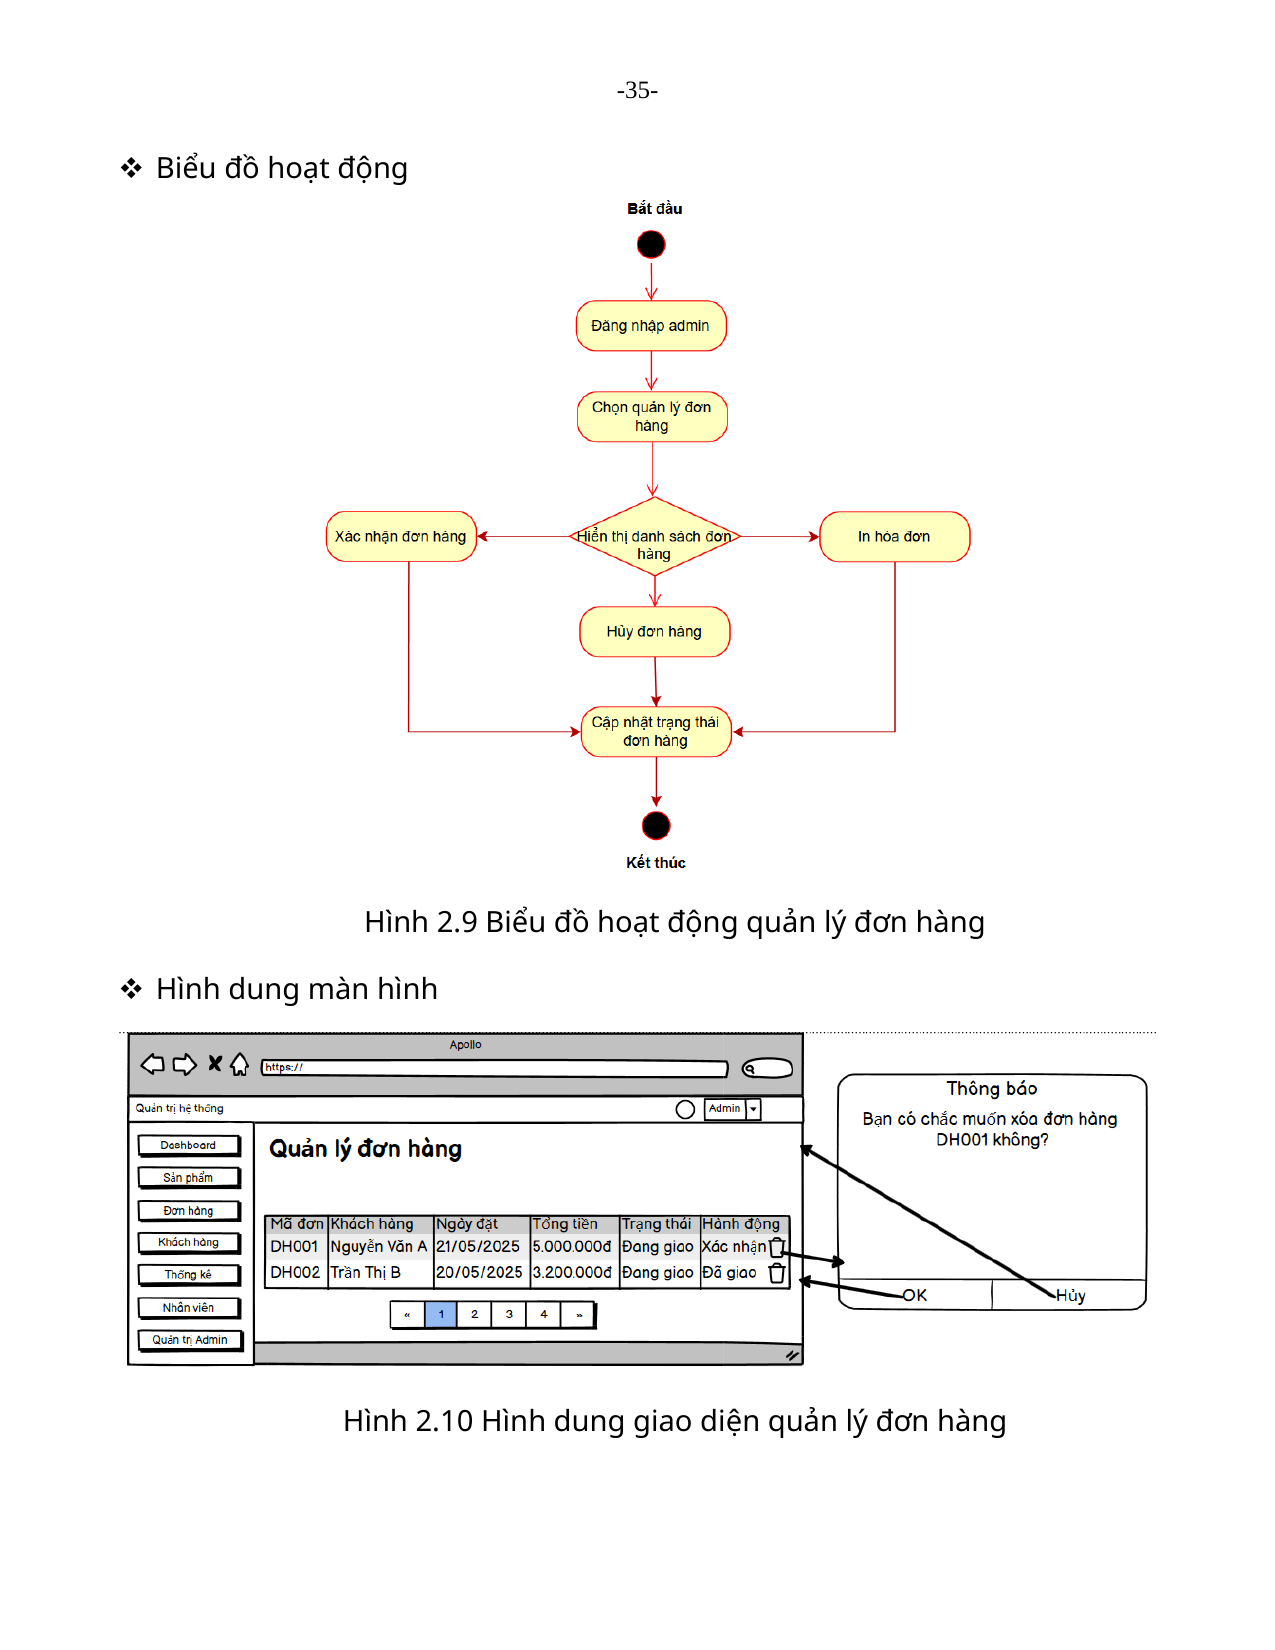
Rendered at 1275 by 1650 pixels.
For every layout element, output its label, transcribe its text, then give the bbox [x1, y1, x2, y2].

list Biểu đồ hoạt động [118, 148, 1157, 187]
picture [233, 187, 1042, 876]
text Hình 2.9 Biểu đồ hoạt động quản lý đơn hàng [193, 902, 1157, 941]
list Hình dung màn hình [118, 968, 1157, 1008]
picture [118, 1032, 1157, 1374]
text Hình 2.10 Hình dung giao diện quản lý đơn hàng [193, 1400, 1157, 1439]
